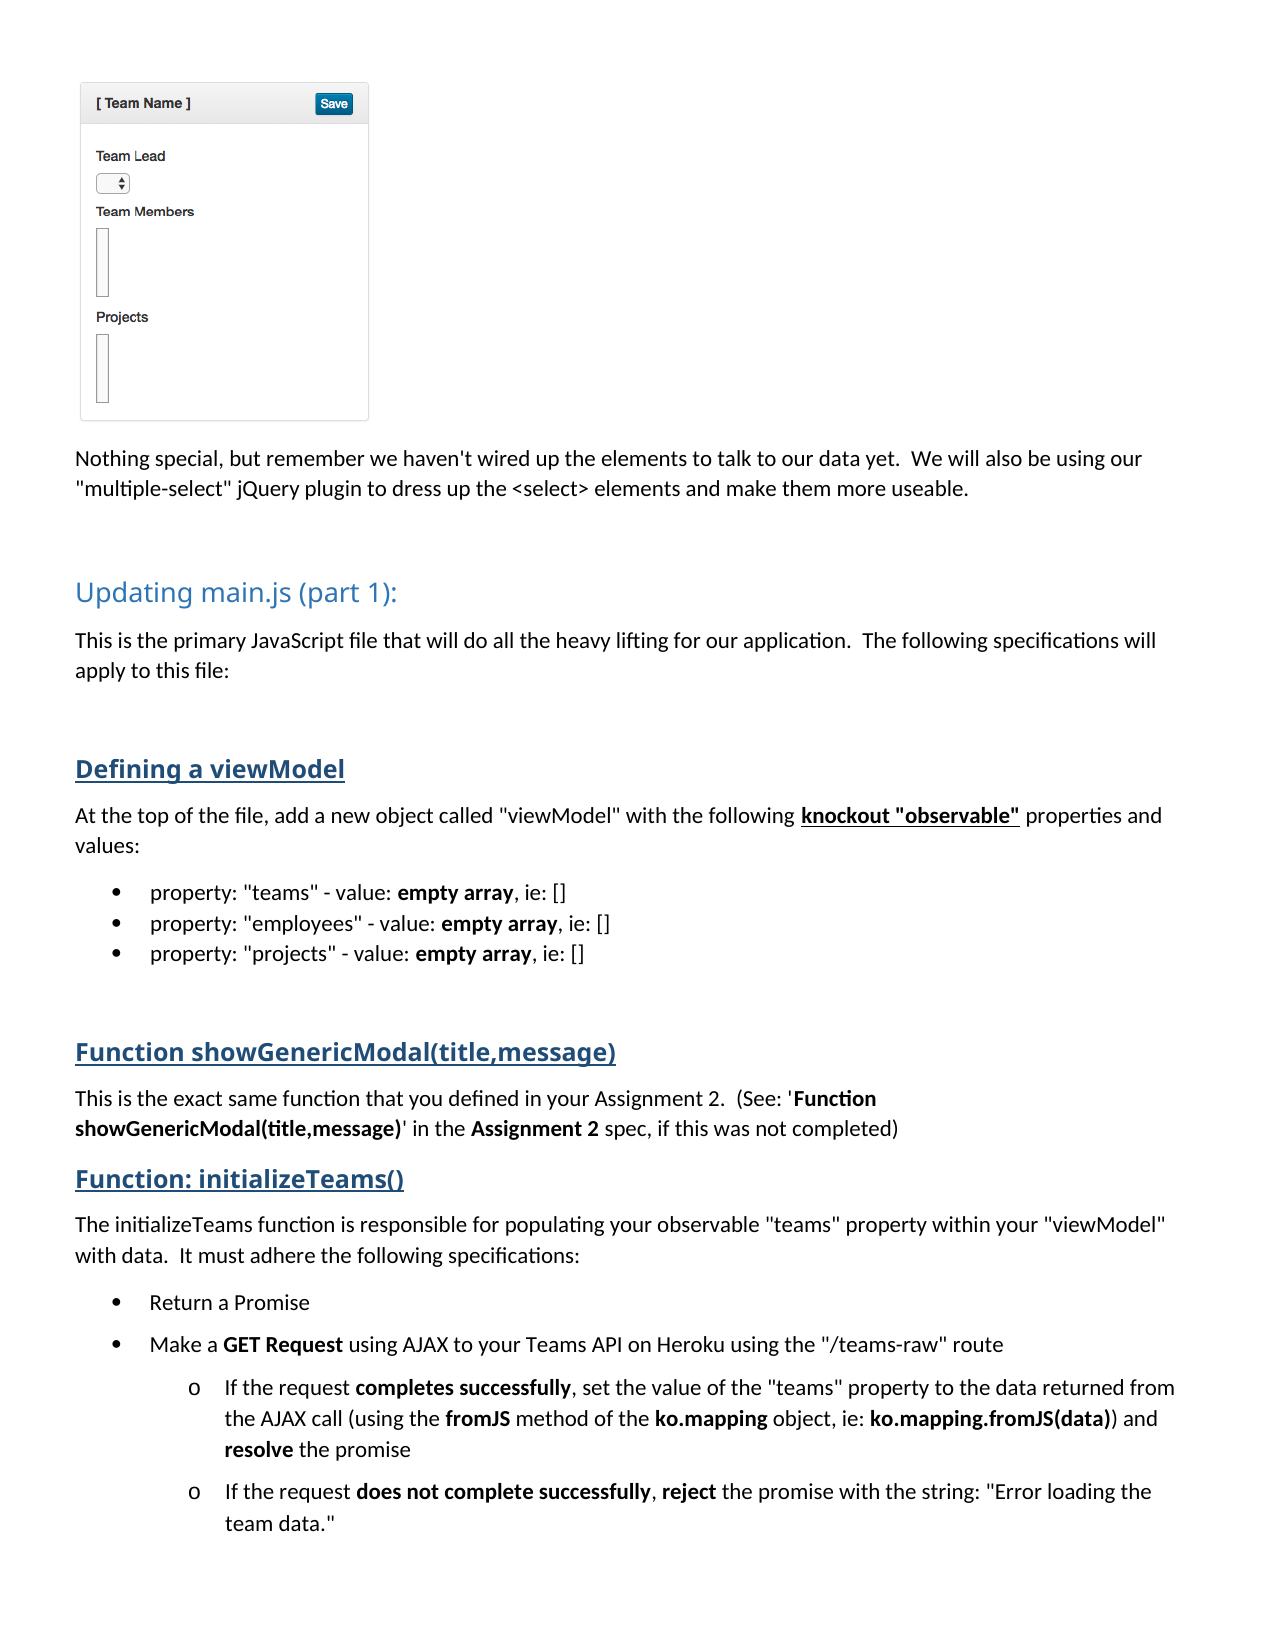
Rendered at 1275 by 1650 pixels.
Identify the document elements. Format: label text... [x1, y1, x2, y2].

subtitle Defining a viewModel [75, 752, 1200, 786]
text At the top of the file, add a new object called "viewModel" with the following knockout "observable" properties and values: [75, 801, 1200, 859]
list If the request does not complete successfully, reject the promise with the string: "Error loading the team data." [187, 1477, 1200, 1537]
picture [75, 75, 376, 426]
subtitle Function: initializeTeams() [75, 1161, 1200, 1195]
subtitle Updating main.js (part 1): [75, 573, 1200, 610]
list If the request completes successfully, set the value of the "teams" property to the data returned from the AJAX call (using the fromJS method of the ko.mapping object, ie: ko.mapping.fromJS(data)) and resolve the promise [187, 1373, 1200, 1463]
list property: "teams" - value: empty array, ie: [] [112, 878, 1200, 906]
list property: "projects" - value: empty array, ie: [] [112, 939, 1200, 967]
list property: "employees" - value: empty array, ie: [] [112, 909, 1200, 937]
list Return a Promise [112, 1288, 1200, 1316]
text The initializeTeams function is responsible for populating your observable "teams" property within your "viewModel" with data. It must adhere the following specifications: [75, 1211, 1200, 1269]
list Make a GET Request using AJAX to your Teams API on Heroku using the "/teams-raw" route [112, 1330, 1200, 1358]
text This is the primary JavaScript file that will do all the heavy lifting for our application. The following specifications will apply to this file: [75, 626, 1200, 684]
subtitle Function showGenericModal(title,message) [75, 1035, 1200, 1069]
text Nothing special, but remember we haven't wired up the elements to talk to our data yet. We will also be using our "multiple-select" jQuery plugin to dress up the <select> elements and make them more useable. [75, 444, 1200, 502]
text This is the exact same function that you defined in your Assignment 2. (See: 'Function showGenericModal(title,message)' in the Assignment 2 spec, if this was not completed) [75, 1084, 1200, 1142]
